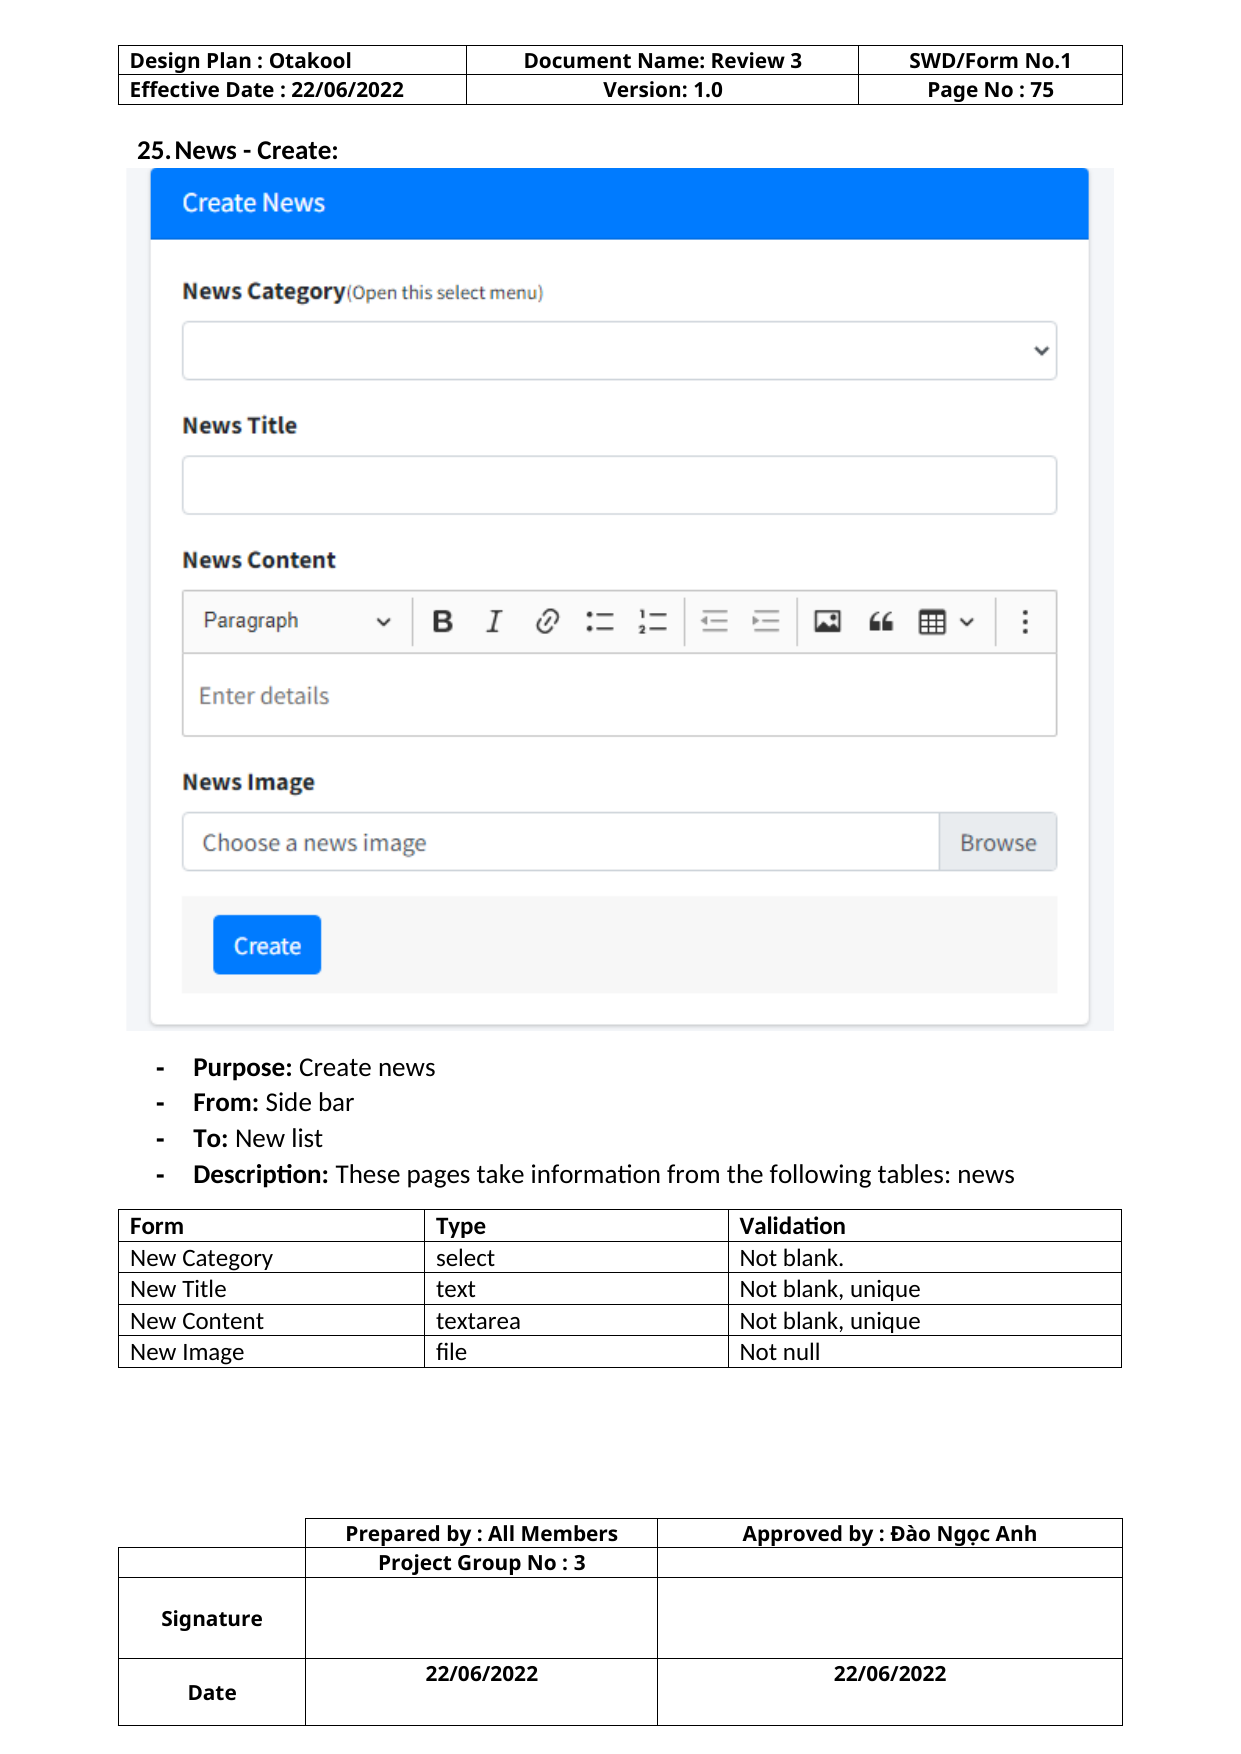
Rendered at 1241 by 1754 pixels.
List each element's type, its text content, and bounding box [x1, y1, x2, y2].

table_cell New Image [119, 1336, 424, 1367]
table_cell Not blank. [729, 1242, 1121, 1272]
table_cell New Category [119, 1242, 424, 1272]
table_cell Not null [729, 1336, 1121, 1367]
table_header Type [425, 1210, 728, 1241]
table_header Validation [729, 1210, 1121, 1241]
table_cell Not blank, unique [729, 1305, 1121, 1335]
list Description: These pages take information from the following tables: news [156, 1157, 1122, 1190]
table_cell New Content [119, 1305, 424, 1335]
list From: Side bar [156, 1086, 1122, 1118]
table_cell text [425, 1273, 728, 1304]
table_cell file [425, 1336, 728, 1367]
table_cell New Title [119, 1273, 424, 1304]
picture [126, 168, 1114, 1031]
table_cell select [425, 1242, 728, 1272]
subtitle News - Create: [137, 133, 1122, 166]
table_header Form [119, 1210, 424, 1241]
table_cell textarea [425, 1305, 728, 1335]
list To: New list [156, 1121, 1122, 1154]
list Purpose: Create news [156, 1050, 1122, 1083]
table_cell Not blank, unique [729, 1273, 1121, 1304]
